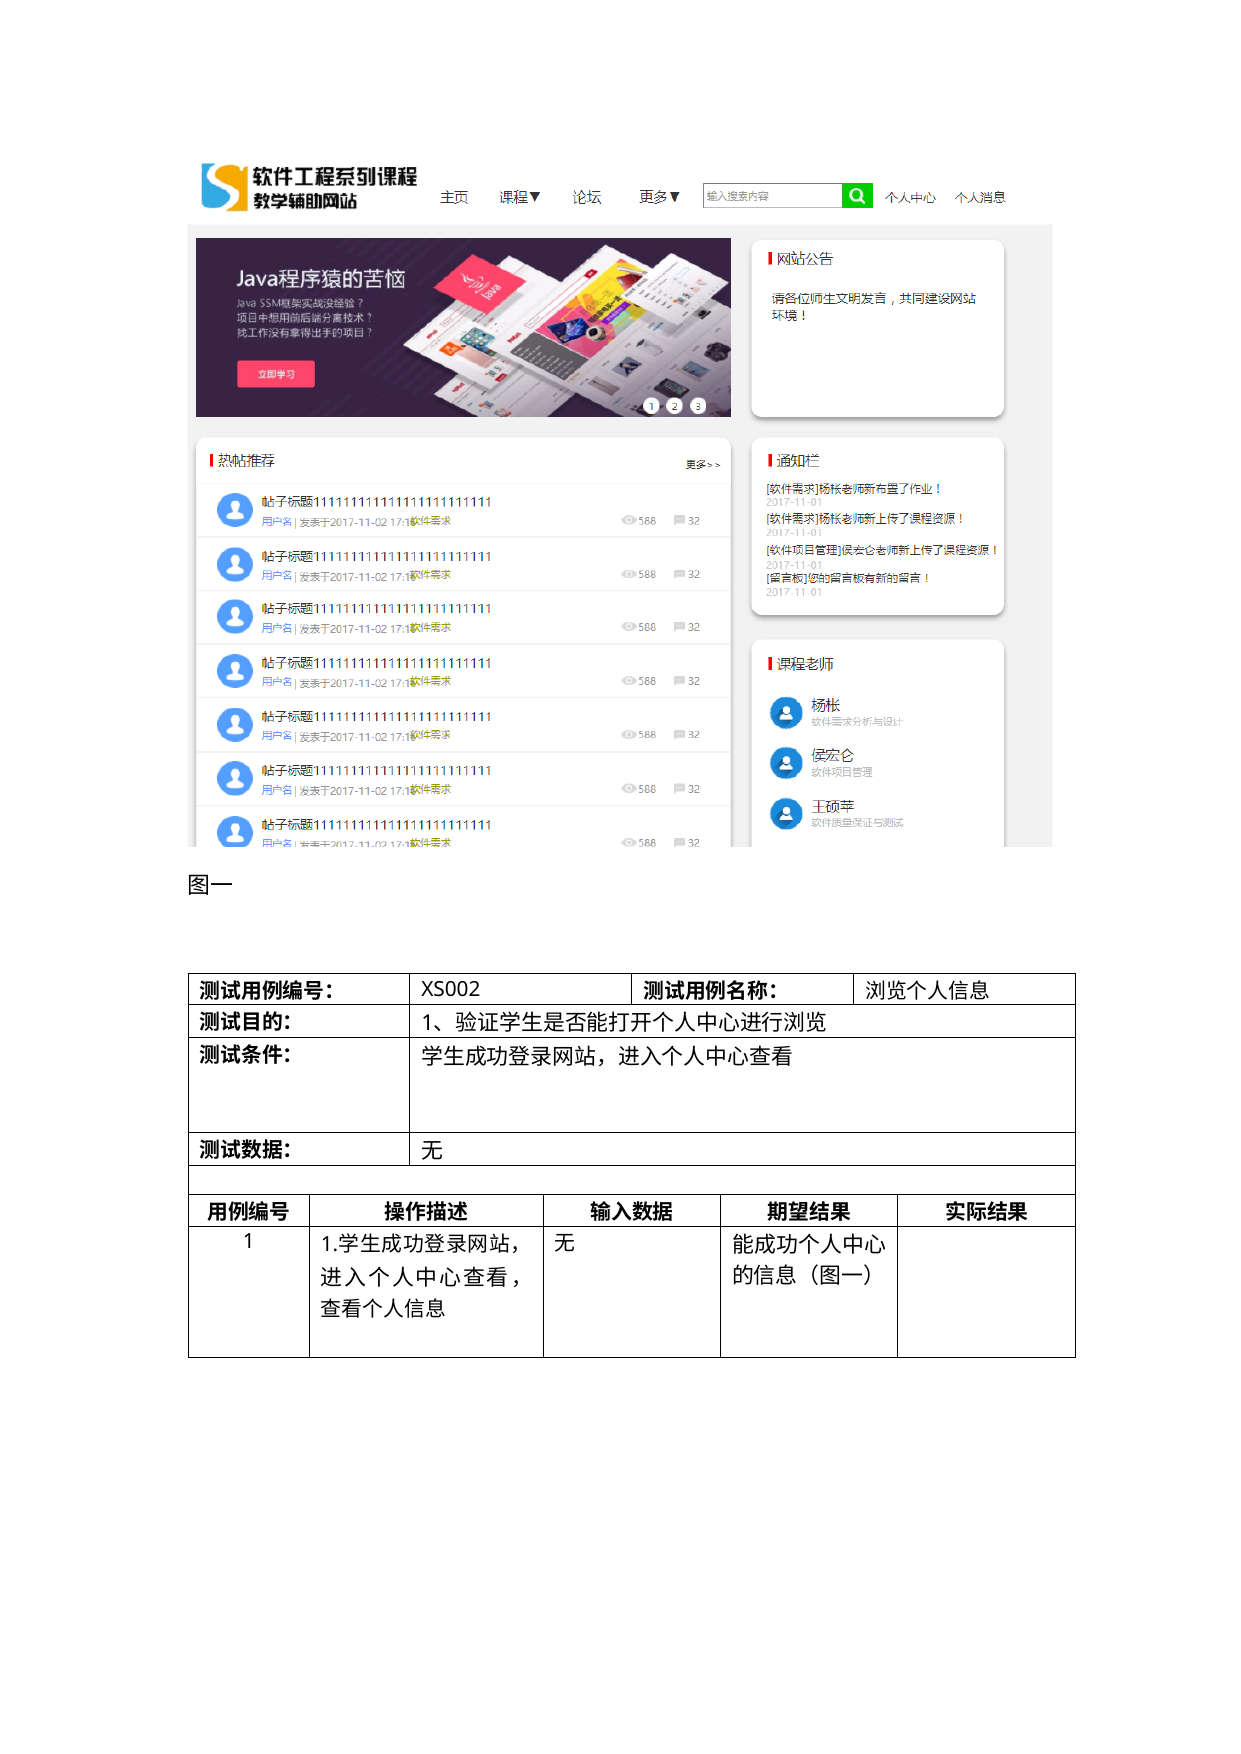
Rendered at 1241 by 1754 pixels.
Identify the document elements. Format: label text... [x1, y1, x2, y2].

table_header XS002 [410, 974, 631, 1004]
table_header 测试用例编号： [189, 974, 409, 1004]
table_cell 无 [544, 1227, 720, 1357]
table_cell 能成功个人中心的信息（图一） [721, 1227, 897, 1357]
table_cell 操作描述 [310, 1195, 543, 1226]
table_cell 1 [189, 1227, 309, 1357]
table_cell 实际结果 [898, 1195, 1075, 1226]
table_cell 无 [410, 1133, 1075, 1165]
table_cell 期望结果 [721, 1195, 897, 1226]
table_cell 1、验证学生是否能打开个人中心进行浏览 [410, 1005, 1075, 1037]
table_cell [898, 1227, 1075, 1357]
table_cell 测试条件： [189, 1038, 409, 1132]
table_cell 1.学生成功登录网站，进入个人中心查看，查看个人信息 [310, 1227, 543, 1357]
table_cell 学生成功登录网站，进入个人中心查看 [410, 1038, 1075, 1132]
table_header 测试用例名称： [632, 974, 853, 1004]
text 图一 [187, 867, 1053, 900]
table_cell [189, 1166, 1075, 1194]
table_cell 测试目的： [189, 1005, 409, 1037]
picture [187, 162, 1053, 847]
table_cell 测试数据： [189, 1133, 409, 1165]
table_cell 用例编号 [189, 1195, 309, 1226]
table_cell 输入数据 [544, 1195, 720, 1226]
table_header 浏览个人信息 [854, 974, 1075, 1004]
